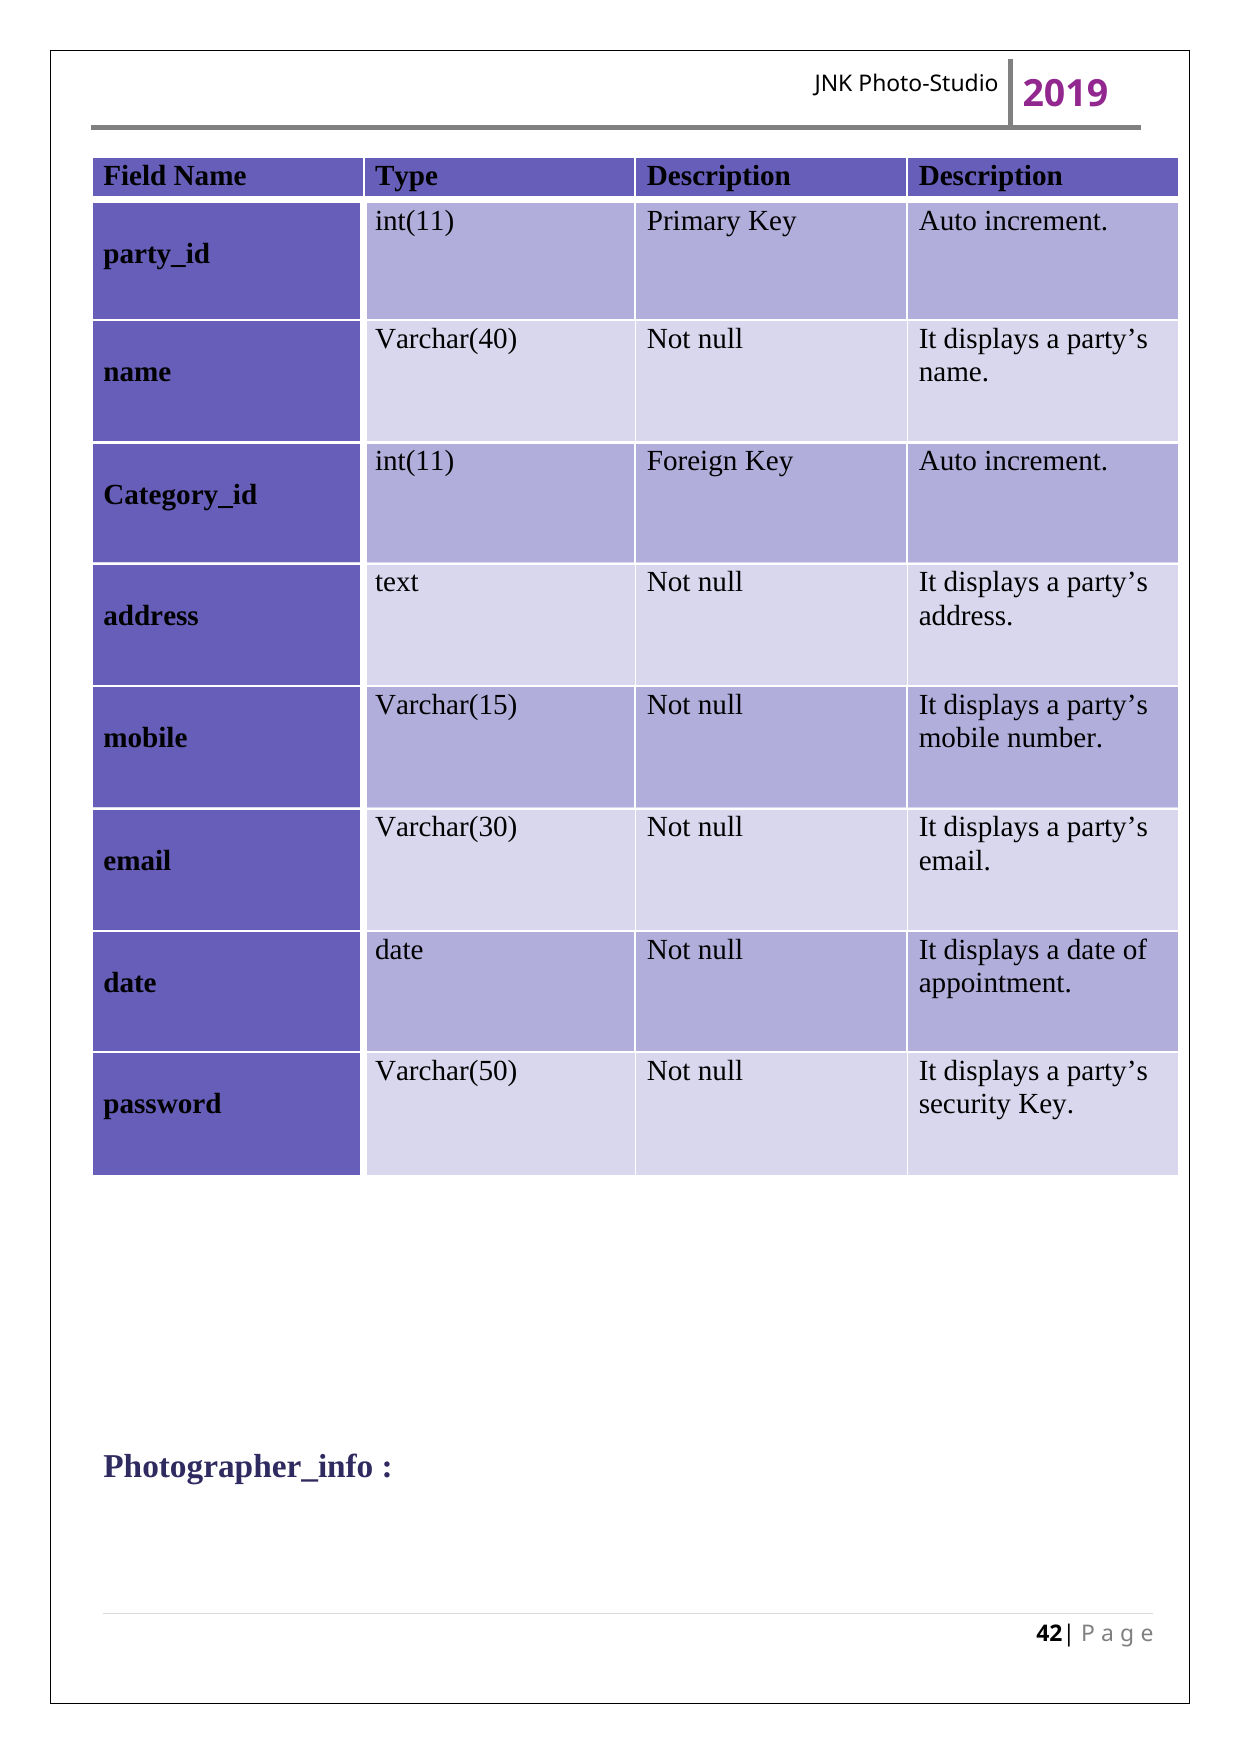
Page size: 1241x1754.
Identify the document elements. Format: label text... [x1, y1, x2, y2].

table_cell date [93, 932, 360, 1051]
table_cell Varchar(15) [367, 687, 634, 807]
table_cell email [93, 810, 360, 930]
table_cell password [93, 1053, 360, 1175]
table_cell name [93, 321, 360, 441]
table_cell date [367, 932, 634, 1051]
table_cell int(11) [367, 203, 634, 319]
table_cell It displays a party’s email. [908, 810, 1178, 930]
table_cell It displays a party’s name. [908, 321, 1178, 441]
table_cell Not null [636, 321, 907, 441]
table_cell Not null [636, 810, 907, 930]
table_cell It displays a party’s security Key. [908, 1053, 1178, 1175]
table_header Description [908, 158, 1178, 196]
table_cell party_id [93, 203, 360, 319]
table_cell int(11) [367, 444, 634, 562]
table_cell Foreign Key [636, 444, 906, 562]
table_cell Auto increment. [908, 444, 1178, 562]
table_cell It displays a date of appointment. [908, 932, 1178, 1051]
table_cell text [367, 565, 635, 685]
table_cell Not null [636, 687, 906, 807]
table_cell Varchar(50) [367, 1053, 635, 1175]
table_cell mobile [93, 687, 360, 807]
table_cell It displays a party’s mobile number. [908, 687, 1178, 807]
table_header Type [365, 158, 634, 196]
table_header Field Name [93, 158, 363, 196]
table_cell Primary Key [636, 203, 906, 319]
table_cell Not null [636, 565, 907, 685]
table_cell Varchar(40) [367, 321, 635, 441]
table_cell Not null [636, 932, 906, 1051]
table_cell address [93, 565, 360, 685]
table_cell Varchar(30) [367, 810, 635, 930]
table_cell It displays a party’s address. [908, 565, 1178, 685]
table_header Description [636, 158, 906, 196]
table_cell Category_id [93, 444, 360, 562]
table_cell Not null [636, 1053, 907, 1175]
text Photographer_info : [103, 1446, 1153, 1484]
table_cell Auto increment. [908, 203, 1178, 319]
